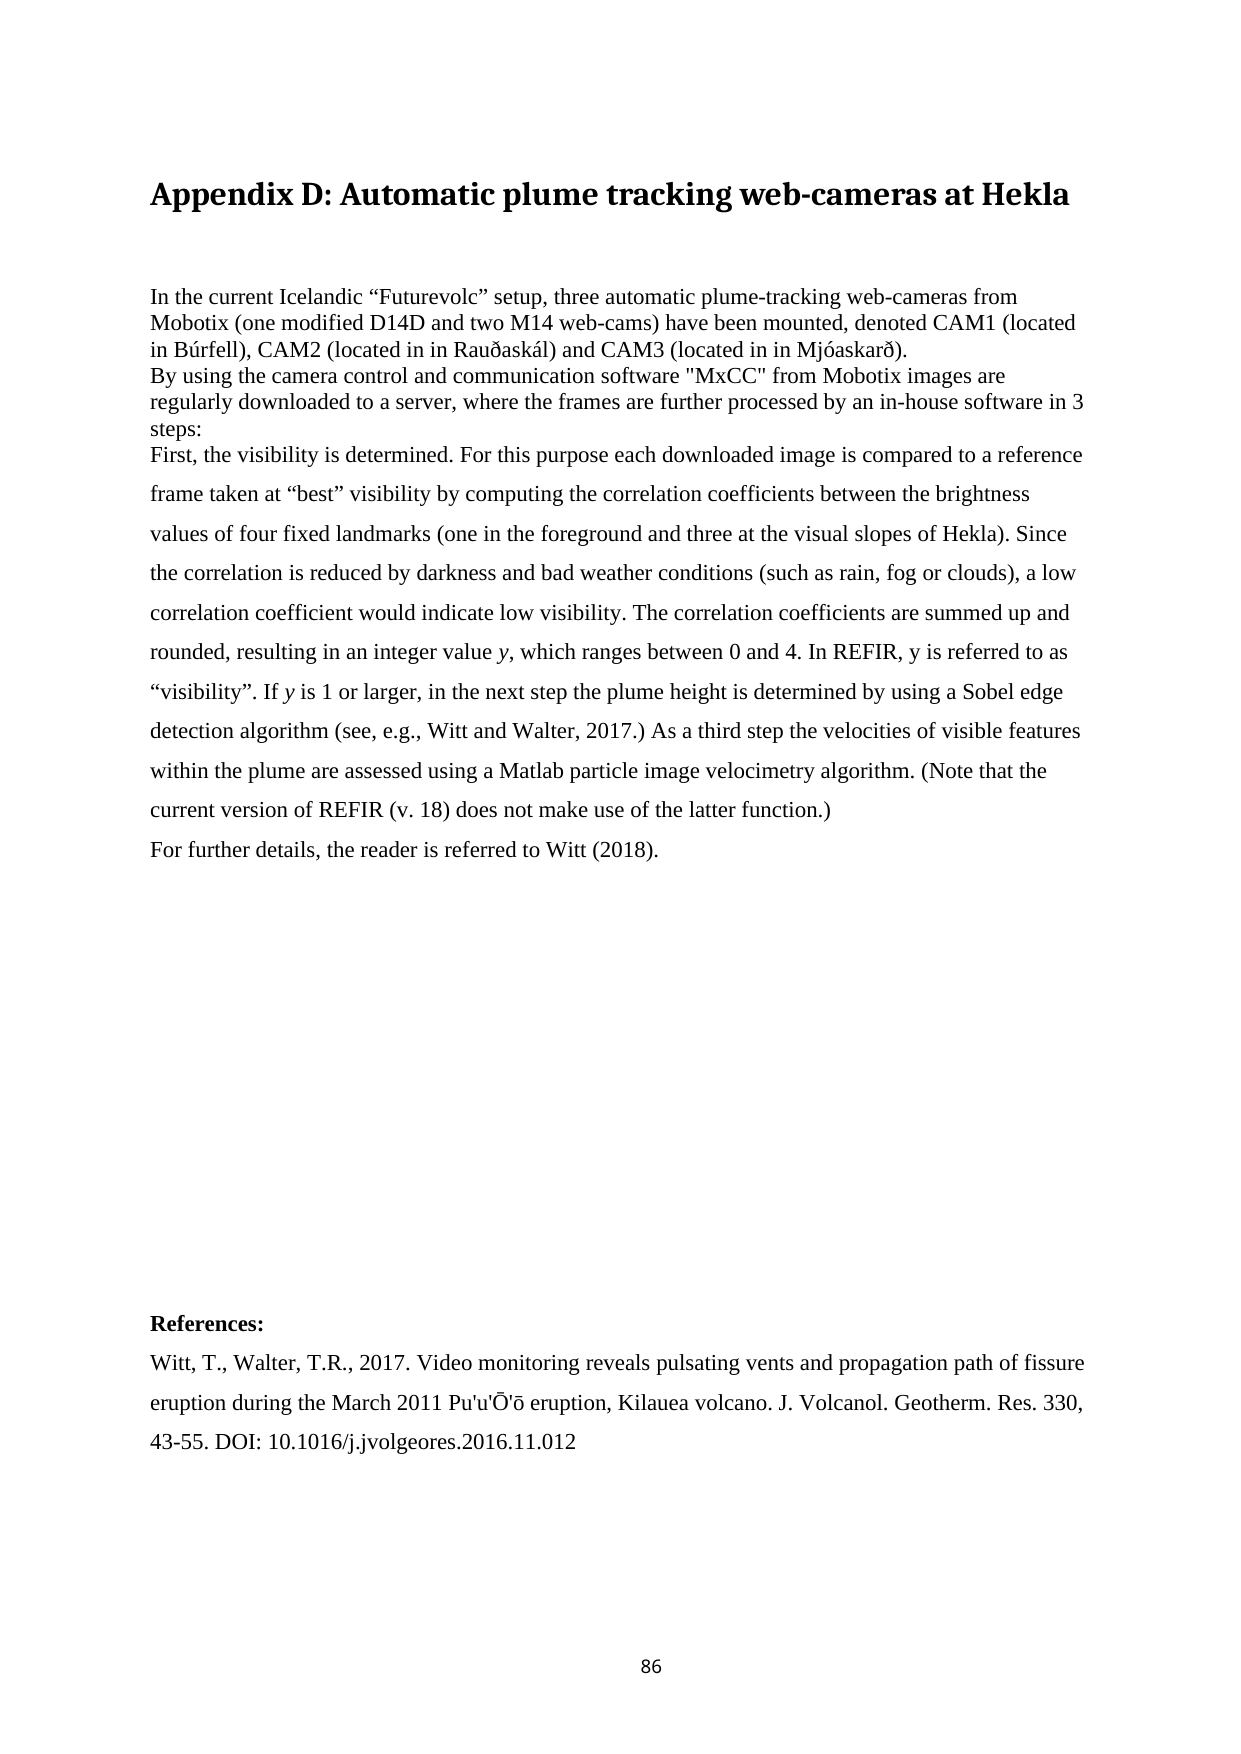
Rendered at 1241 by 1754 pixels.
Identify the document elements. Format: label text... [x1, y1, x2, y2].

text First, the visibility is determined. For this purpose each downloaded image is compared to a reference frame taken at “best” visibility by computing the correlation coefficients between the brightness values of four fixed landmarks (one in the foreground and three at the visual slopes of Hekla). Since the correlation is reduced by darkness and bad weather conditions (such as rain, fog or clouds), a low correlation coefficient would indicate low visibility. The correlation coefficients are summed up and rounded, resulting in an integer value y, which ranges between 0 and 4. In REFIR, y is referred to as “visibility”. If y is 1 or larger, in the next step the plume height is determined by using a Sobel edge detection algorithm (see, e.g., Witt and Walter, 2017.) As a third step the velocities of visible features within the plume are assessed using a Matlab particle image velocimetry algorithm. (Note that the current version of REFIR (v. 18) does not make use of the latter function.) [150, 441, 1090, 823]
text Witt, T., Walter, T.R., 2017. Video monitoring reveals pulsating vents and propagation path of fissure eruption during the March 2011 Pu'u'Ō'ō eruption, Kilauea volcano. J. Volcanol. Geotherm. Res. 330, 43-55. DOI: 10.1016/j.jvolgeores.2016.11.012 [150, 1349, 1090, 1494]
text References: [150, 1309, 1090, 1336]
text In the current Icelandic “Futurevolc” setup, three automatic plume-tracking web-cameras from Mobotix (one modified D14D and two M14 web-cams) have been mounted, denoted CAM1 (located in Búrfell), CAM2 (located in in Rauðaskál) and CAM3 (located in in Mjóaskarð). [150, 283, 1090, 362]
text For further details, the reader is referred to Witt (2018). [150, 836, 1090, 862]
text By using the camera control and communication software "MxCC" from Mobotix images are regularly downloaded to a server, where the frames are further processed by an in-house software in 3 steps: [150, 362, 1090, 441]
subtitle Appendix D: Automatic plume tracking web-cameras at Hekla [150, 175, 1090, 213]
